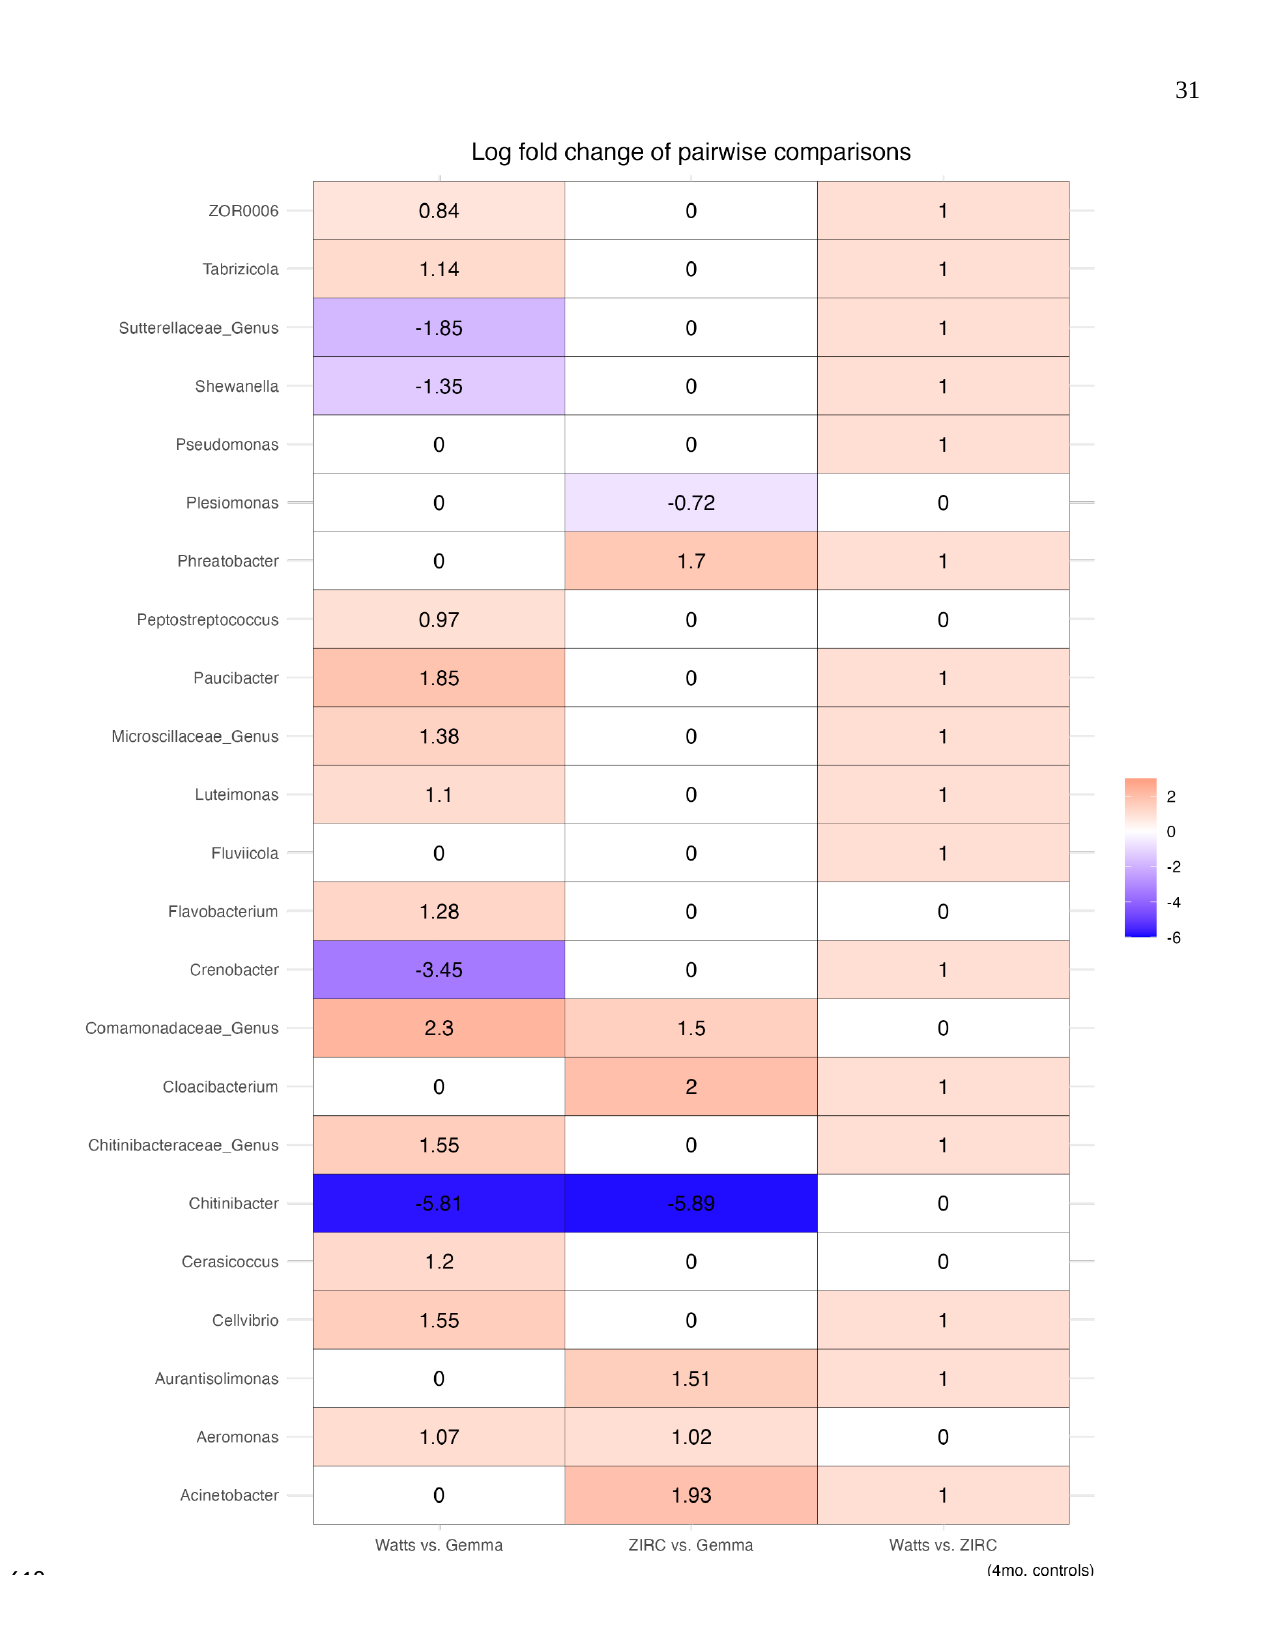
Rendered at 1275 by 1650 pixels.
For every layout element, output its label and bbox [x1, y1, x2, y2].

picture [75, 132, 1200, 1576]
